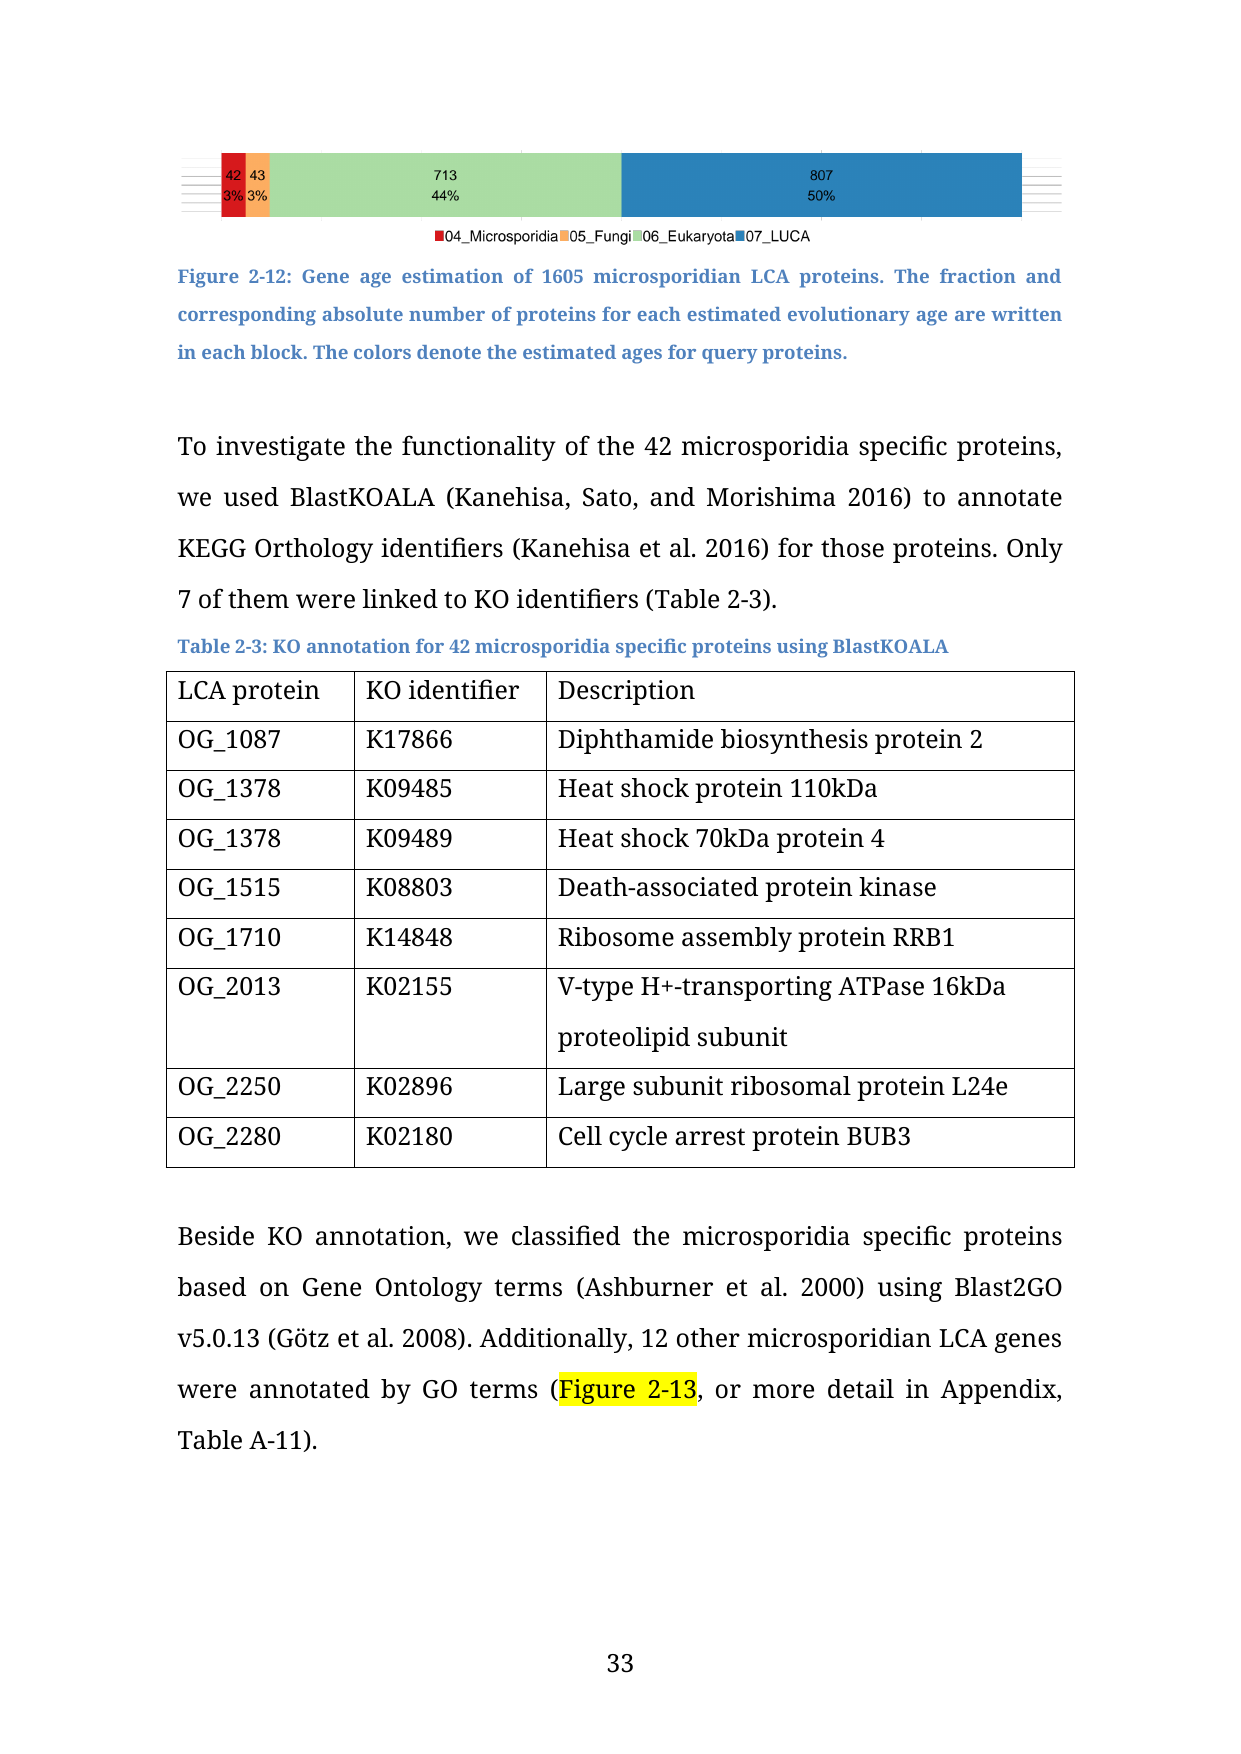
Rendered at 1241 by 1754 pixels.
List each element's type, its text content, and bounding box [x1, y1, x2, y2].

text Table 2-3: KO annotation for 42 microsporidia specific proteins using BlastKOALA [177, 633, 1063, 658]
table_cell K08803 [355, 870, 546, 918]
table_cell OG_1515 [167, 870, 354, 918]
table_cell OG_1087 [167, 722, 354, 770]
table_header KO identifier [355, 672, 546, 721]
table_cell Large subunit ribosomal protein L24e [547, 1069, 1074, 1117]
table_cell OG_1710 [167, 919, 354, 967]
table_cell OG_1378 [167, 820, 354, 869]
table_cell K17866 [355, 722, 546, 770]
table_cell OG_1378 [167, 771, 354, 819]
table_cell K02155 [355, 969, 546, 1068]
table_cell Death-associated protein kinase [547, 870, 1074, 918]
table_cell K14848 [355, 919, 546, 967]
table_cell Heat shock 70kDa protein 4 [547, 820, 1074, 869]
table_cell OG_2013 [167, 969, 354, 1068]
table_header LCA protein [167, 672, 354, 721]
text To investigate the functionality of the 42 microsporidia specific proteins, we used BlastKOALA (Kanehisa, Sato, and Morishima 2016) to annotate KEGG Orthology identifiers (Kanehisa et al. 2016) for those proteins. Only 7 of them were linked to KO identifiers (Table 2-3). [177, 429, 1063, 616]
table_cell OG_2280 [167, 1118, 354, 1167]
table_cell K02180 [355, 1118, 546, 1167]
table_cell Diphthamide biosynthesis protein 2 [547, 722, 1074, 770]
table_cell Ribosome assembly protein RRB1 [547, 919, 1074, 967]
table_header Description [547, 672, 1074, 721]
table_cell K09485 [355, 771, 546, 819]
table_cell Heat shock protein 110kDa [547, 771, 1074, 819]
table_cell K09489 [355, 820, 546, 869]
table_cell V-type H+-transporting ATPase 16kDa proteolipid subunit [547, 969, 1074, 1068]
table_cell Cell cycle arrest protein BUB3 [547, 1118, 1074, 1167]
table_cell OG_2250 [167, 1069, 354, 1117]
table_cell K02896 [355, 1069, 546, 1117]
